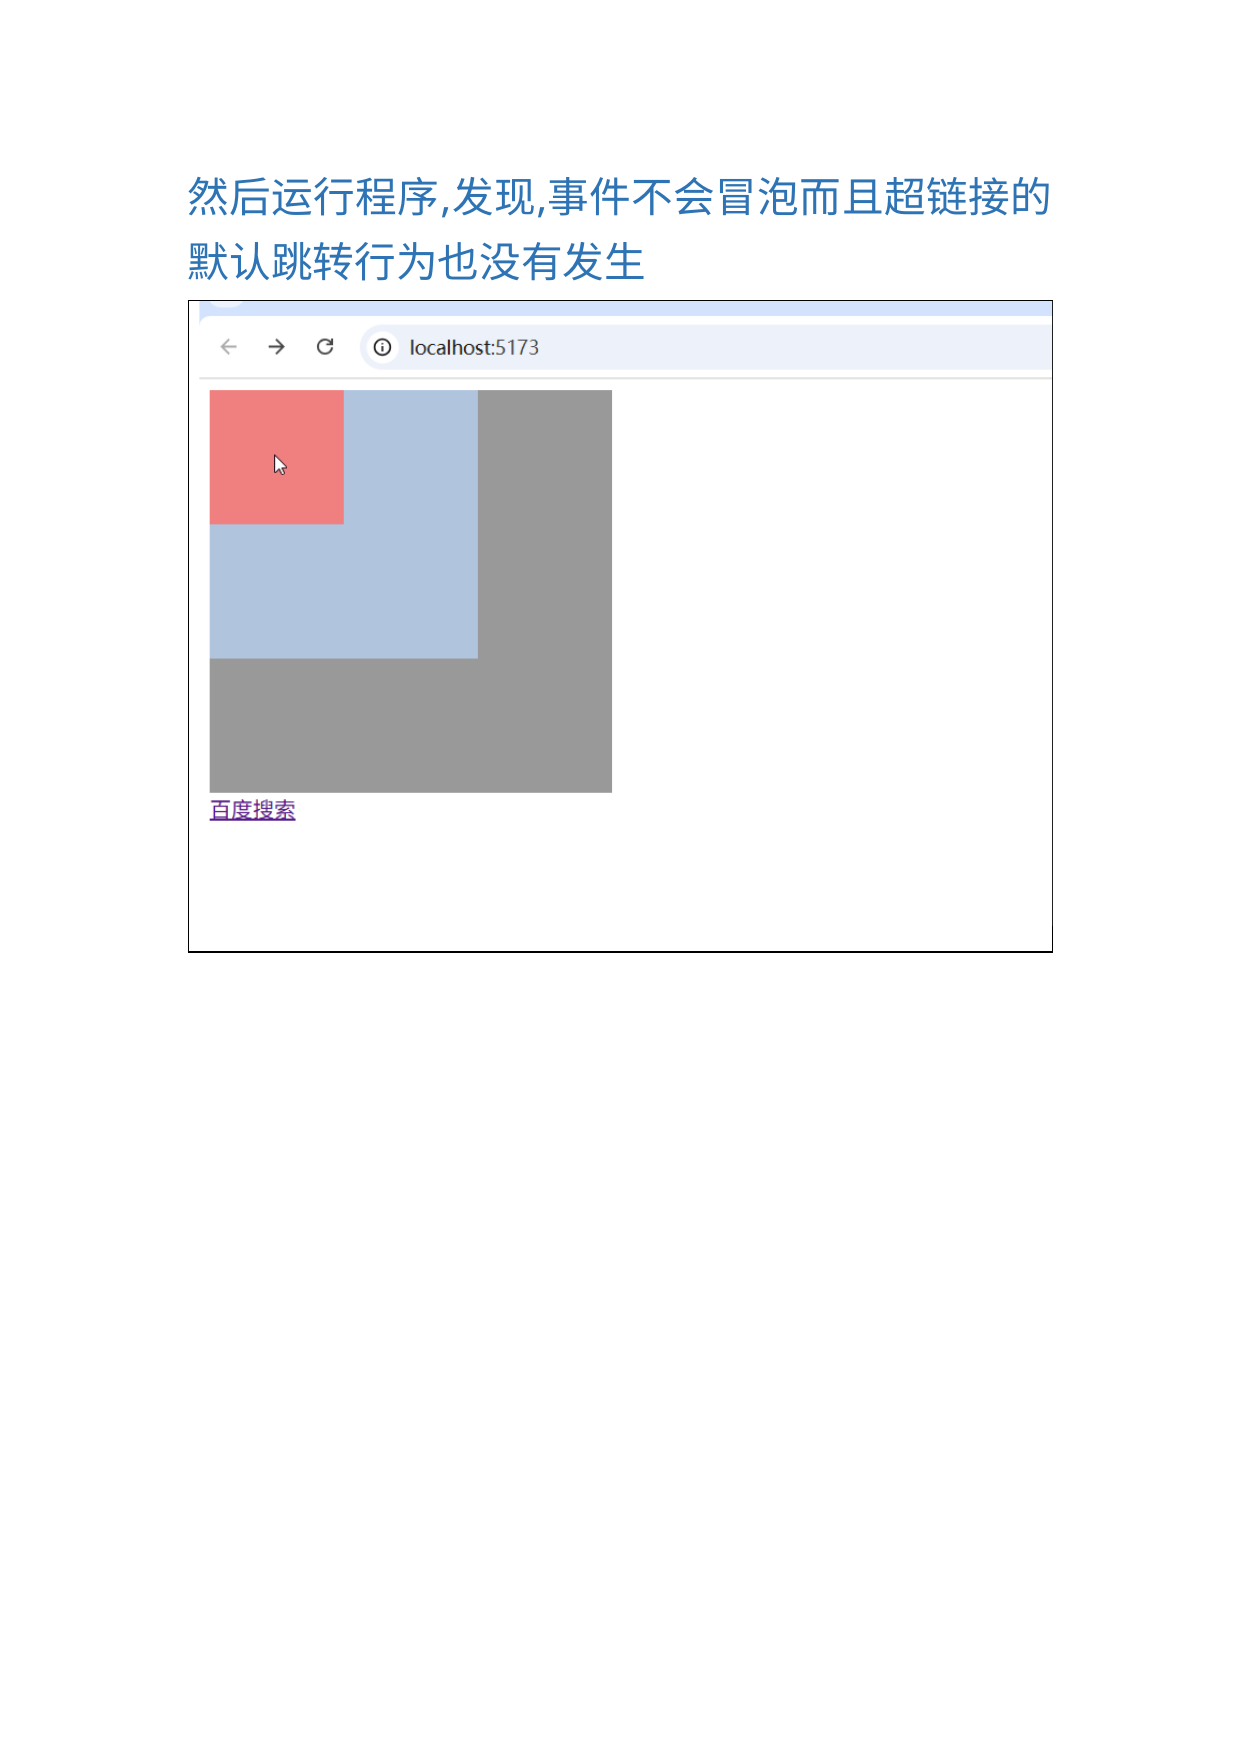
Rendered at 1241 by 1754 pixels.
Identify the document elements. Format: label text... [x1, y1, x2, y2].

picture [199, 301, 1053, 926]
subtitle 然后运行程序,发现,事件不会冒泡而且超链接的默认跳转行为也没有发生 [187, 162, 1053, 292]
table_header [189, 301, 1052, 951]
